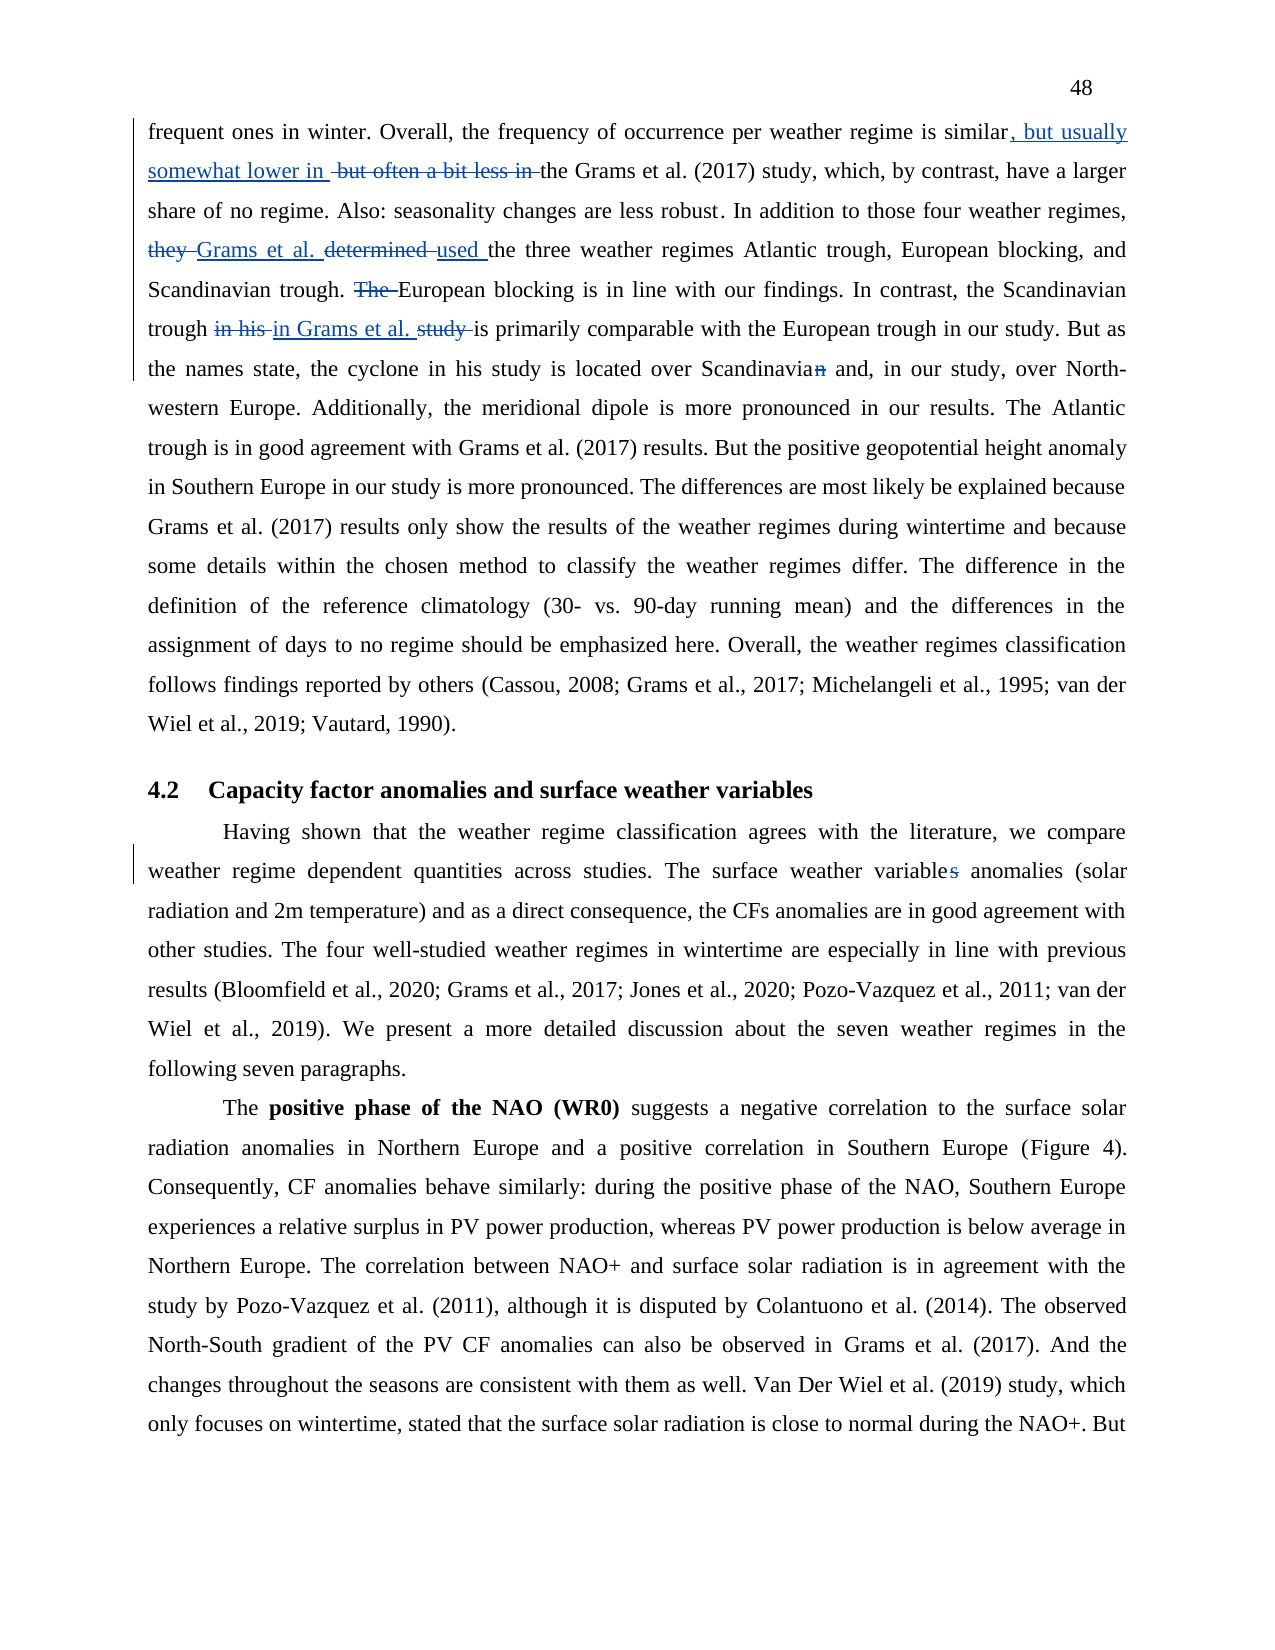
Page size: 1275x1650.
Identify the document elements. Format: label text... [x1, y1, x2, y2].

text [148, 1094, 1127, 1436]
subtitle Capacity factor anomalies and surface weather variables [148, 775, 1127, 803]
text Having shown that the weather regime classification agrees with the literature, we compare weather regime dependent quantities across studies. The surface weather variable anomalies (solar radiation and 2m temperature) and as a direct consequence, the CFs anomalies are in good agreement with other studies. The four well-studied weather regimes in wintertime are especially in line with previous results (Bloomfield et al., 2020; Grams et al., 2017; Jones et al., 2020; Pozo-Vazquez et al., 2011; van der Wiel et al., 2019). We present a more detailed discussion about the seven weather regimes in the following seven paragraphs. [148, 818, 1127, 1081]
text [148, 118, 1127, 737]
